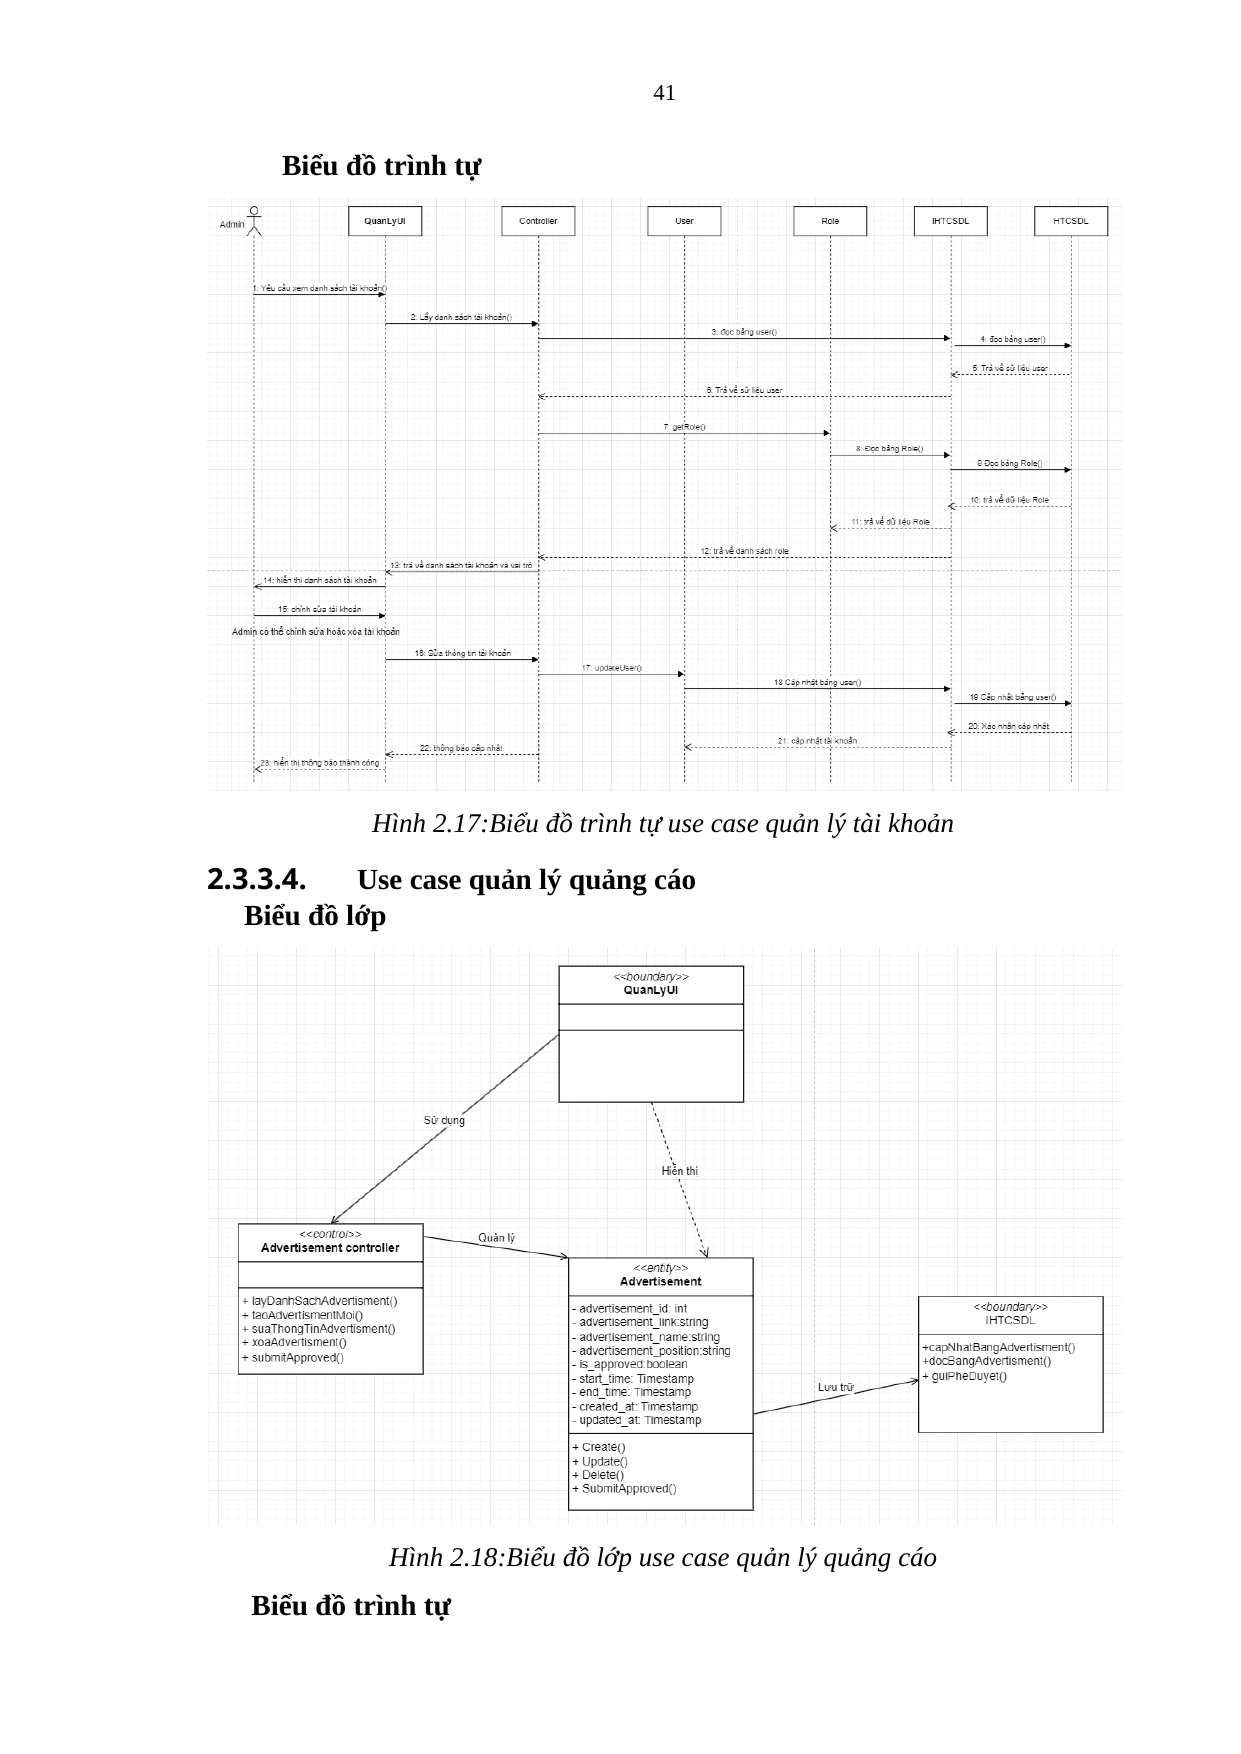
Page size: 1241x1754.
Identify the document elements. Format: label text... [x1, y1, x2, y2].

text Biểu đồ trình tự [207, 1588, 1122, 1622]
text Biểu đồ trình tự [207, 148, 1122, 198]
picture [206, 948, 1123, 1525]
text Biểu đồ lớp [207, 898, 1122, 948]
picture [206, 198, 1123, 791]
subtitle Use case quản lý quảng cáo [207, 858, 1122, 898]
